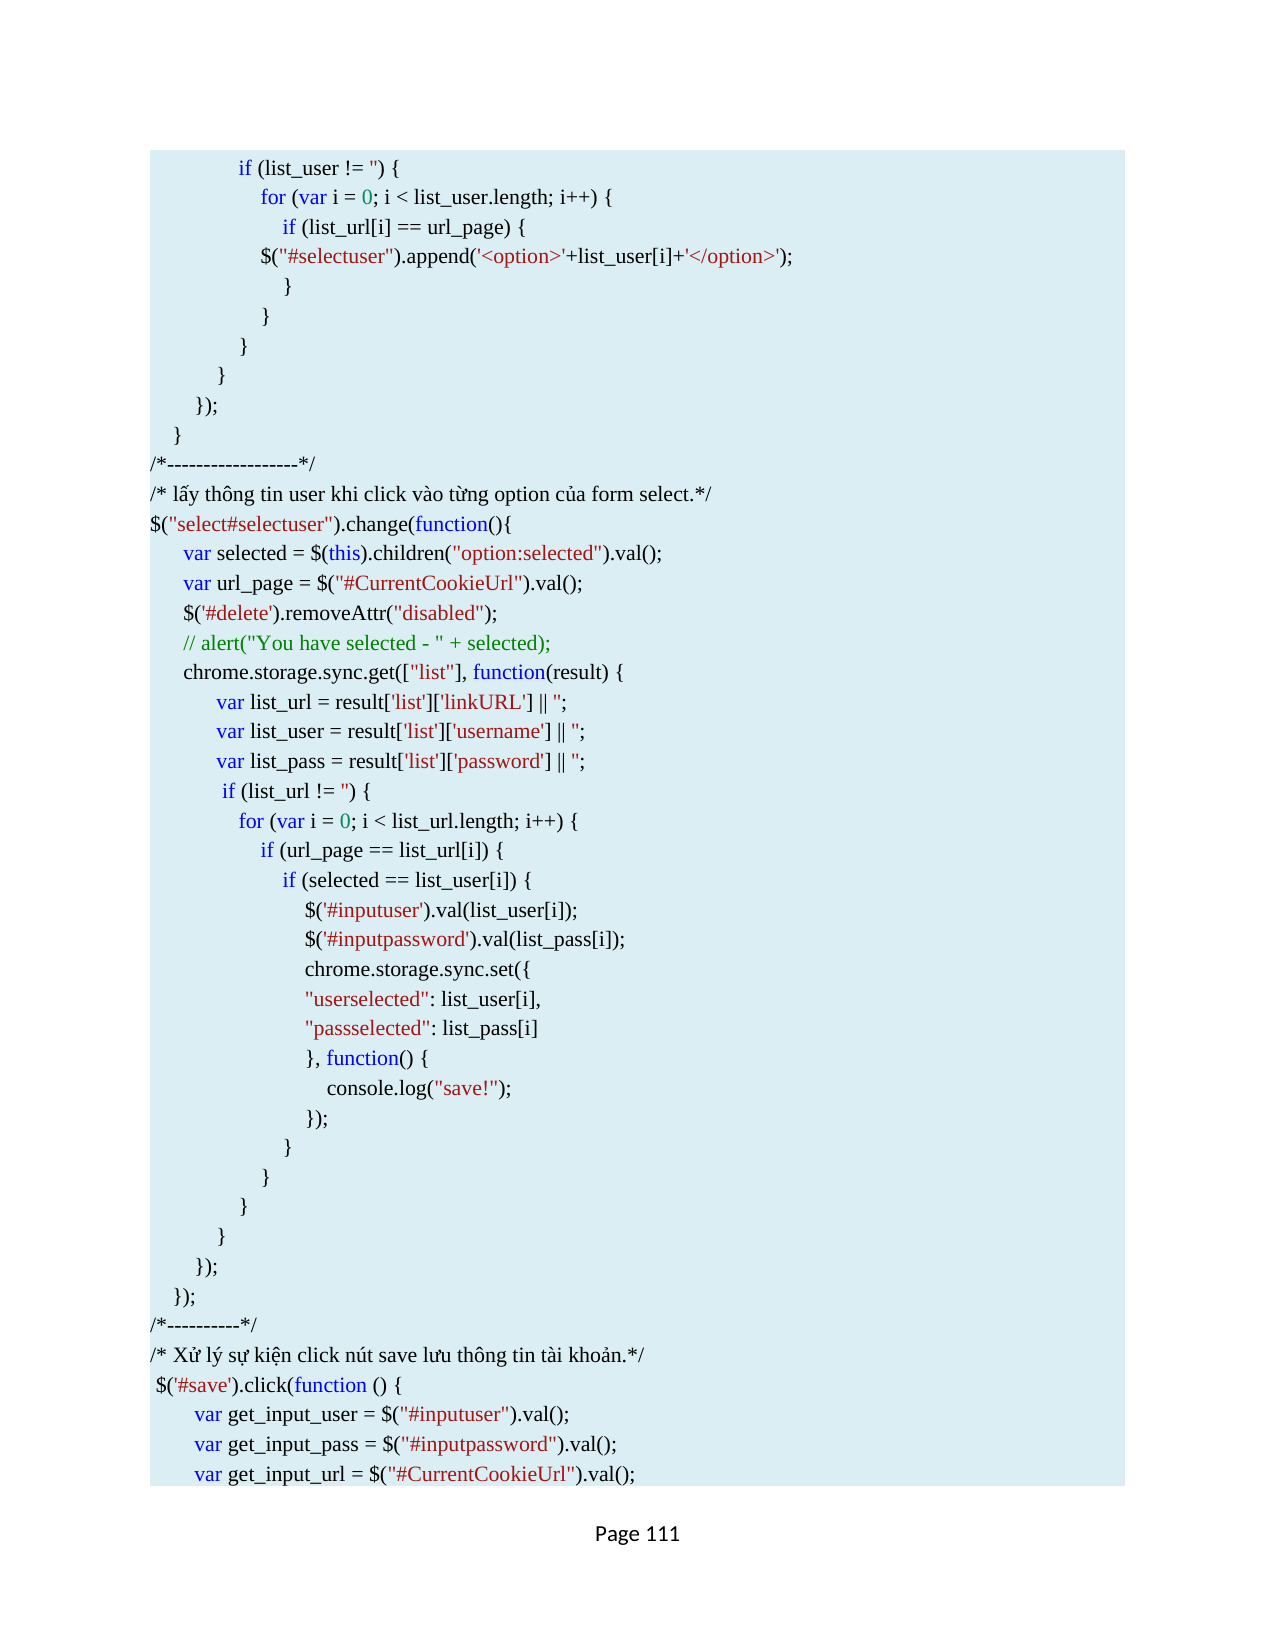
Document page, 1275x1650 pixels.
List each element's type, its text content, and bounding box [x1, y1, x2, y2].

text } [150, 1219, 1125, 1248]
text var list_user = result['list']['username'] || ''; [150, 714, 1125, 744]
text var get_input_pass = $("#inputpassword").val(); [150, 1427, 1125, 1456]
text } [150, 1189, 1125, 1219]
text "passselected": list_pass[i] [150, 1011, 1125, 1041]
text } [150, 1159, 1125, 1189]
text var list_pass = result['list']['password'] || ''; [150, 744, 1125, 773]
text $("#selectuser").append('<option>'+list_user[i]+'</option>'); [150, 239, 1125, 269]
text if (list_url[i] == url_page) { [150, 209, 1125, 239]
text $("select#selectuser").change(function(){ [150, 506, 1125, 536]
text if (url_page == list_url[i]) { [150, 833, 1125, 862]
text var url_page = $("#CurrentCookieUrl").val(); [150, 566, 1125, 595]
text chrome.storage.sync.set({ [150, 952, 1125, 981]
text $('#inputuser').val(list_user[i]); [150, 892, 1125, 922]
text } [150, 358, 1125, 387]
text $('#save').click(function () { [150, 1367, 1125, 1397]
text /*----------*/ [150, 1308, 1125, 1337]
text } [150, 269, 1125, 298]
text /* lấy thông tin user khi click vào từng option của form select.*/ [150, 477, 1125, 506]
text }, function() { [150, 1041, 1125, 1070]
text for (var i = 0; i < list_url.length; i++) { [150, 803, 1125, 833]
text if (selected == list_user[i]) { [150, 862, 1125, 892]
text if (list_user != '') { [150, 150, 1125, 180]
text if (list_url != '') { [150, 773, 1125, 803]
text var get_input_user = $("#inputuser").val(); [150, 1397, 1125, 1427]
text } [150, 1130, 1125, 1159]
text }); [150, 387, 1125, 417]
text $('#delete').removeAttr("disabled"); [150, 595, 1125, 625]
text for (var i = 0; i < list_user.length; i++) { [150, 180, 1125, 209]
text }); [150, 1278, 1125, 1308]
text var get_input_url = $("#CurrentCookieUrl").val(); [150, 1456, 1125, 1486]
text console.log("save!"); [150, 1070, 1125, 1100]
text } [150, 328, 1125, 358]
text } [150, 298, 1125, 328]
text "userselected": list_user[i], [150, 981, 1125, 1011]
text }); [150, 1100, 1125, 1130]
text } [150, 417, 1125, 447]
text chrome.storage.sync.get(["list"], function(result) { [150, 655, 1125, 684]
text $('#inputpassword').val(list_pass[i]); [150, 922, 1125, 952]
text /*------------------*/ [150, 447, 1125, 477]
text var selected = $(this).children("option:selected").val(); [150, 536, 1125, 566]
text /* Xử lý sự kiện click nút save lưu thông tin tài khoản.*/ [150, 1337, 1125, 1367]
text var list_url = result['list']['linkURL'] || ''; [150, 684, 1125, 714]
text }); [150, 1248, 1125, 1278]
text // alert("You have selected - " + selected); [150, 625, 1125, 655]
